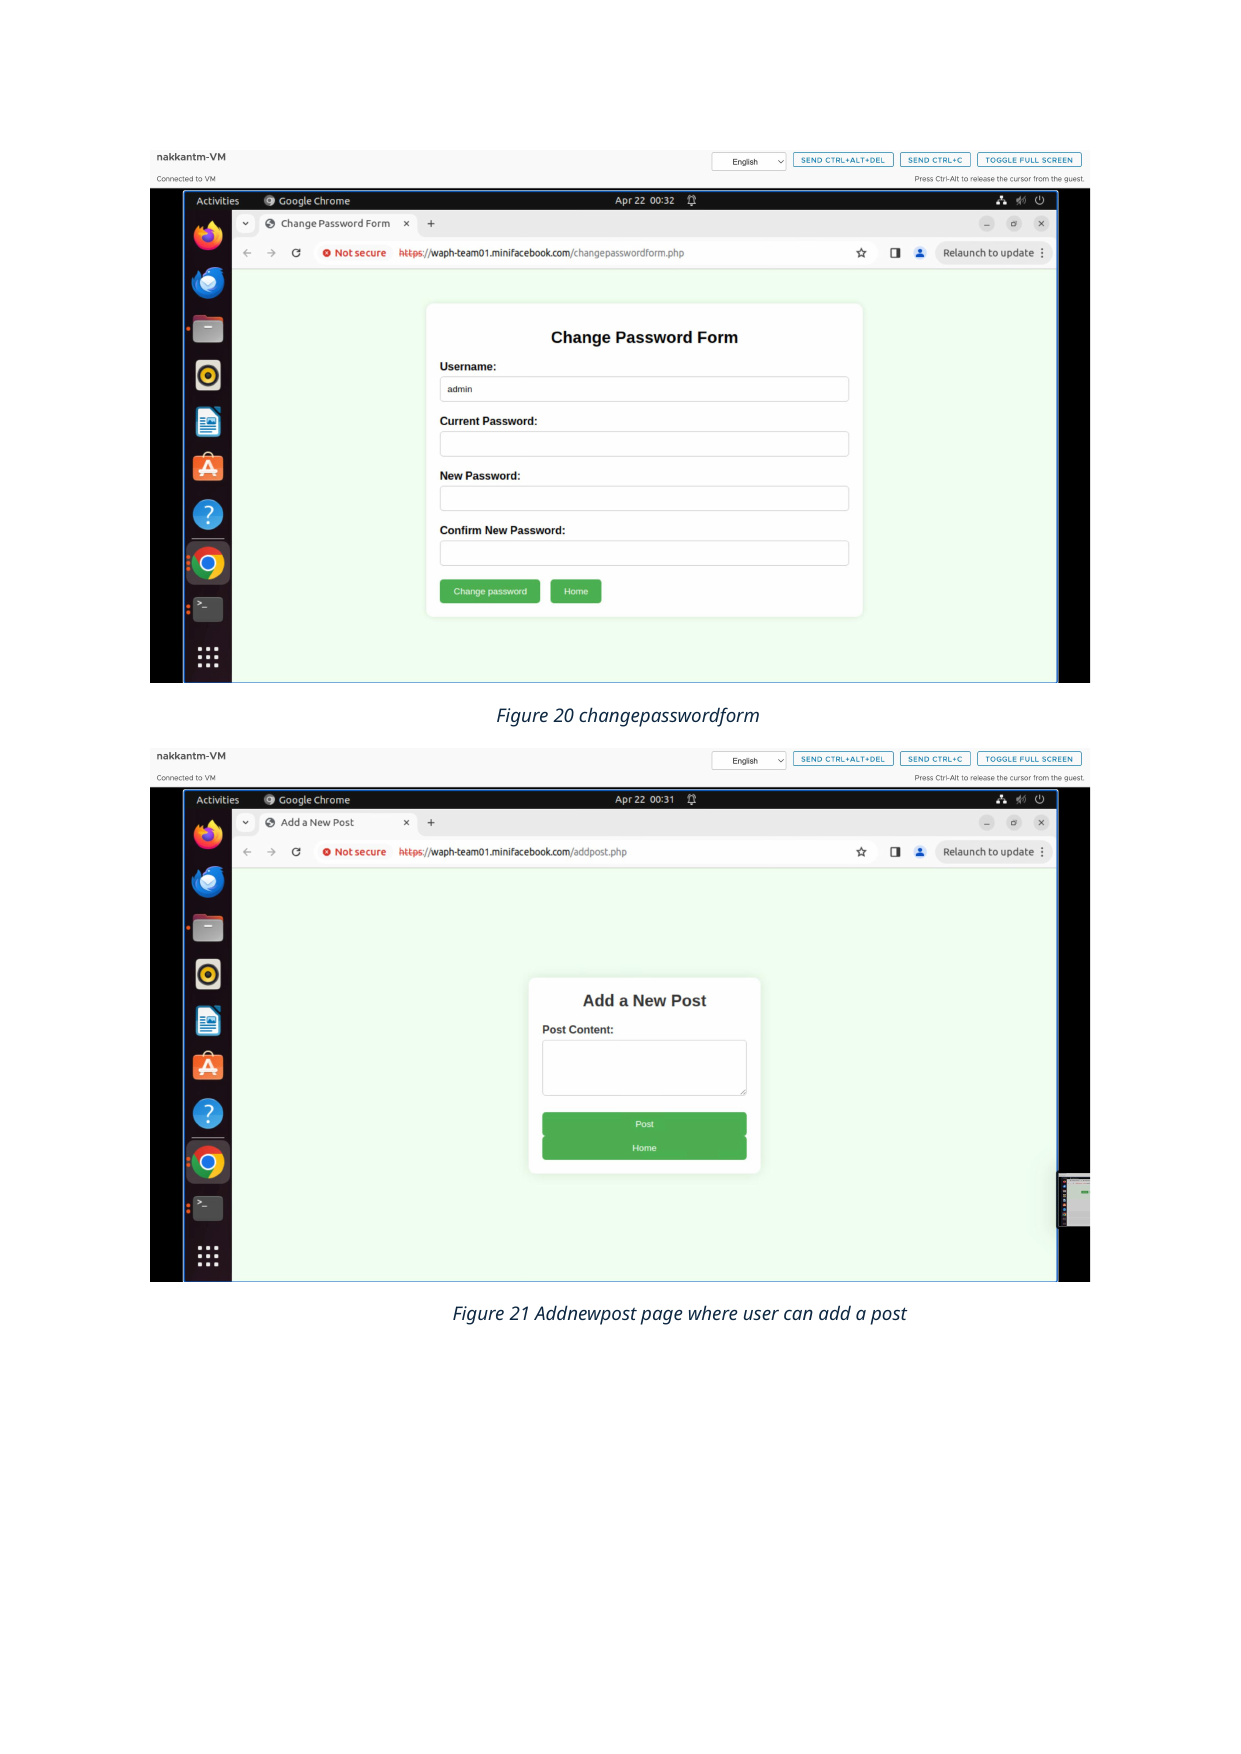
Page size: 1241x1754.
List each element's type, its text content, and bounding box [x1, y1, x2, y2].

picture [150, 150, 1091, 683]
picture [150, 748, 1091, 1282]
